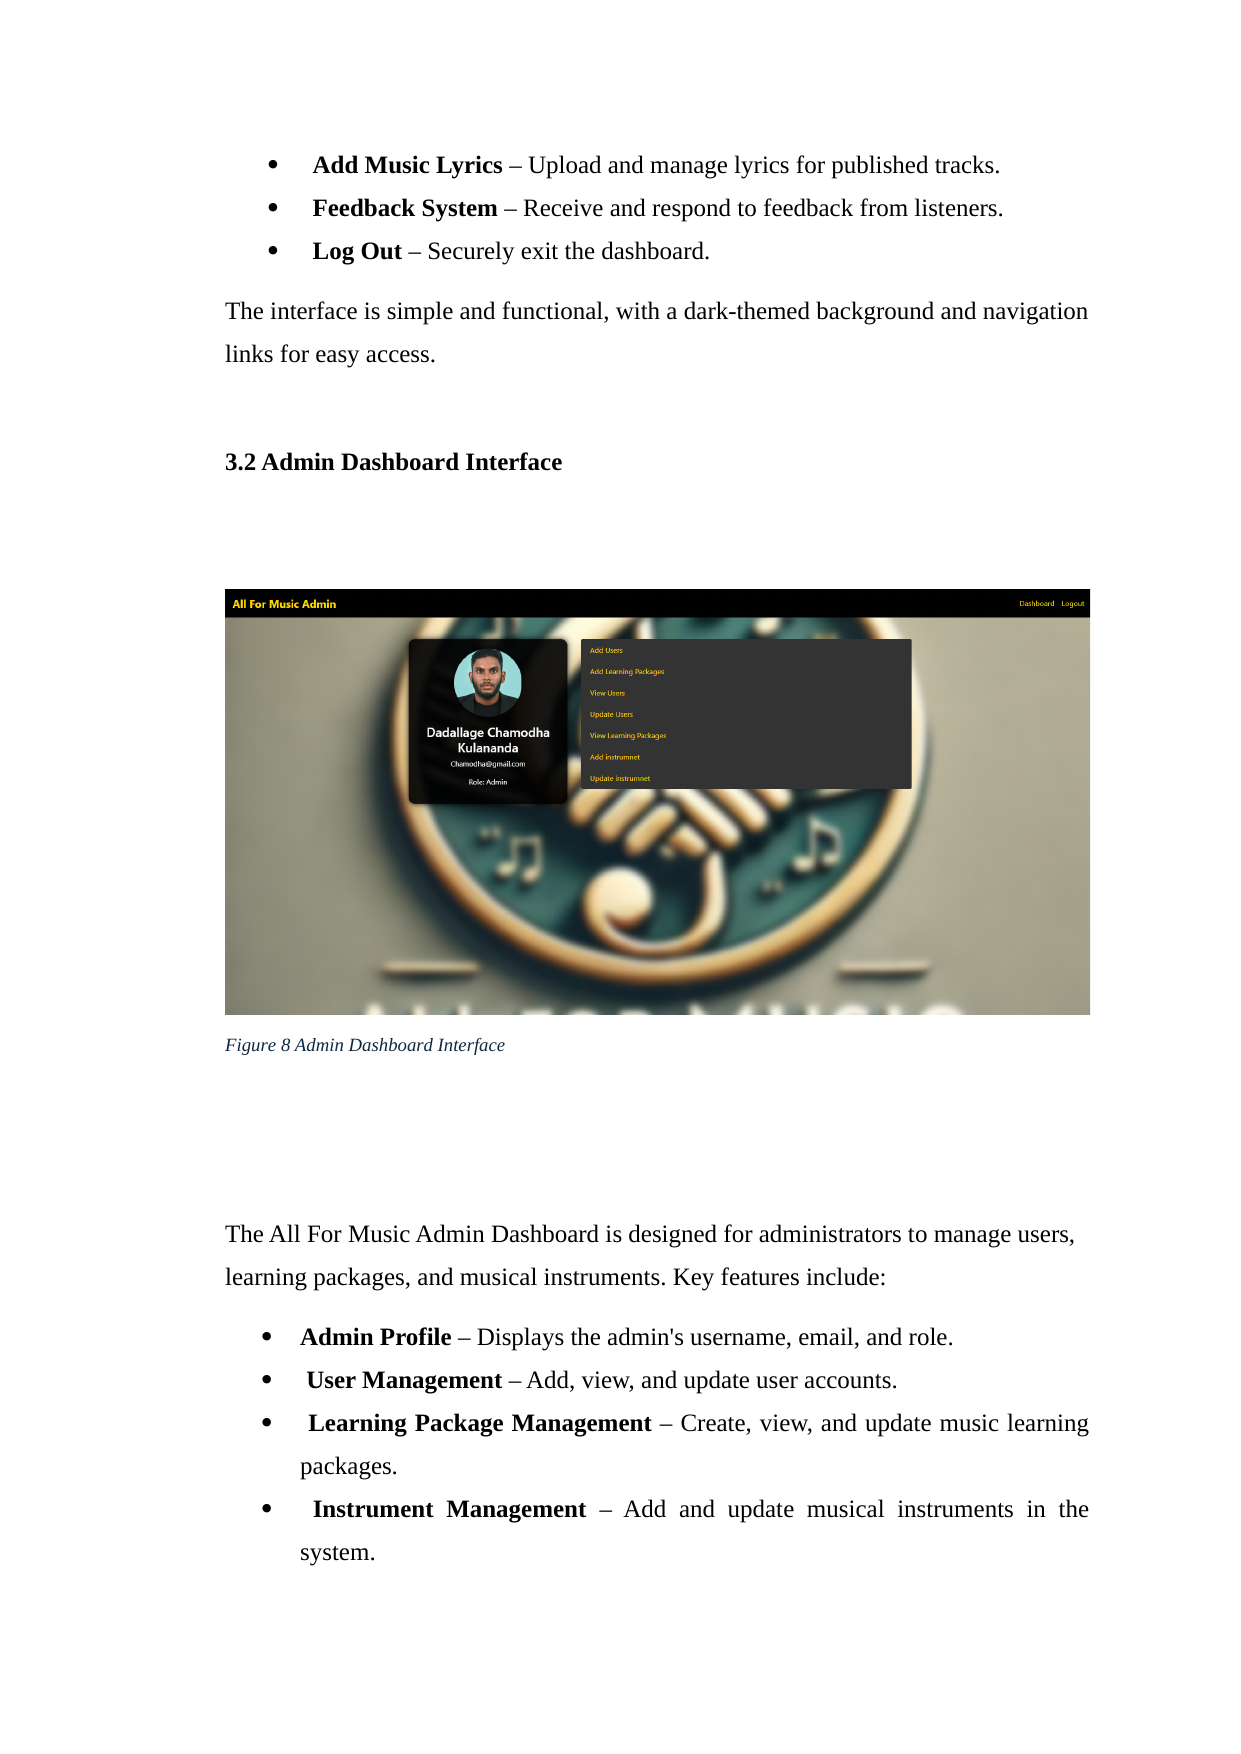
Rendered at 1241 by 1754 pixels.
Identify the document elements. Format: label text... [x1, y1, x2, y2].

text The All For Music Admin Dashboard is designed for administrators to manage users, learning packages, and musical instruments. Key features include: [225, 1219, 1090, 1291]
list Log Out – Securely exit the dashboard. [269, 236, 1090, 265]
list Feedback System – Receive and respond to feedback from listeners. [269, 193, 1090, 222]
list User Management – Add, view, and update user accounts. [262, 1365, 1090, 1394]
text The interface is simple and functional, with a dark-themed background and navigation links for easy access. [225, 296, 1090, 368]
list Instrument Management – Add and update musical instruments in the system. [262, 1494, 1090, 1566]
list Admin Profile – Displays the admin's username, email, and role. [262, 1322, 1090, 1351]
list Add Music Lyrics – Upload and manage lyrics for published tracks. [269, 150, 1090, 179]
text 3.2 Admin Dashboard Interface [225, 447, 1090, 475]
text Figure 8 Admin Dashboard Interface [225, 1033, 1090, 1055]
list Learning Package Management – Create, view, and update music learning packages. [262, 1408, 1090, 1480]
picture [225, 589, 1091, 1015]
